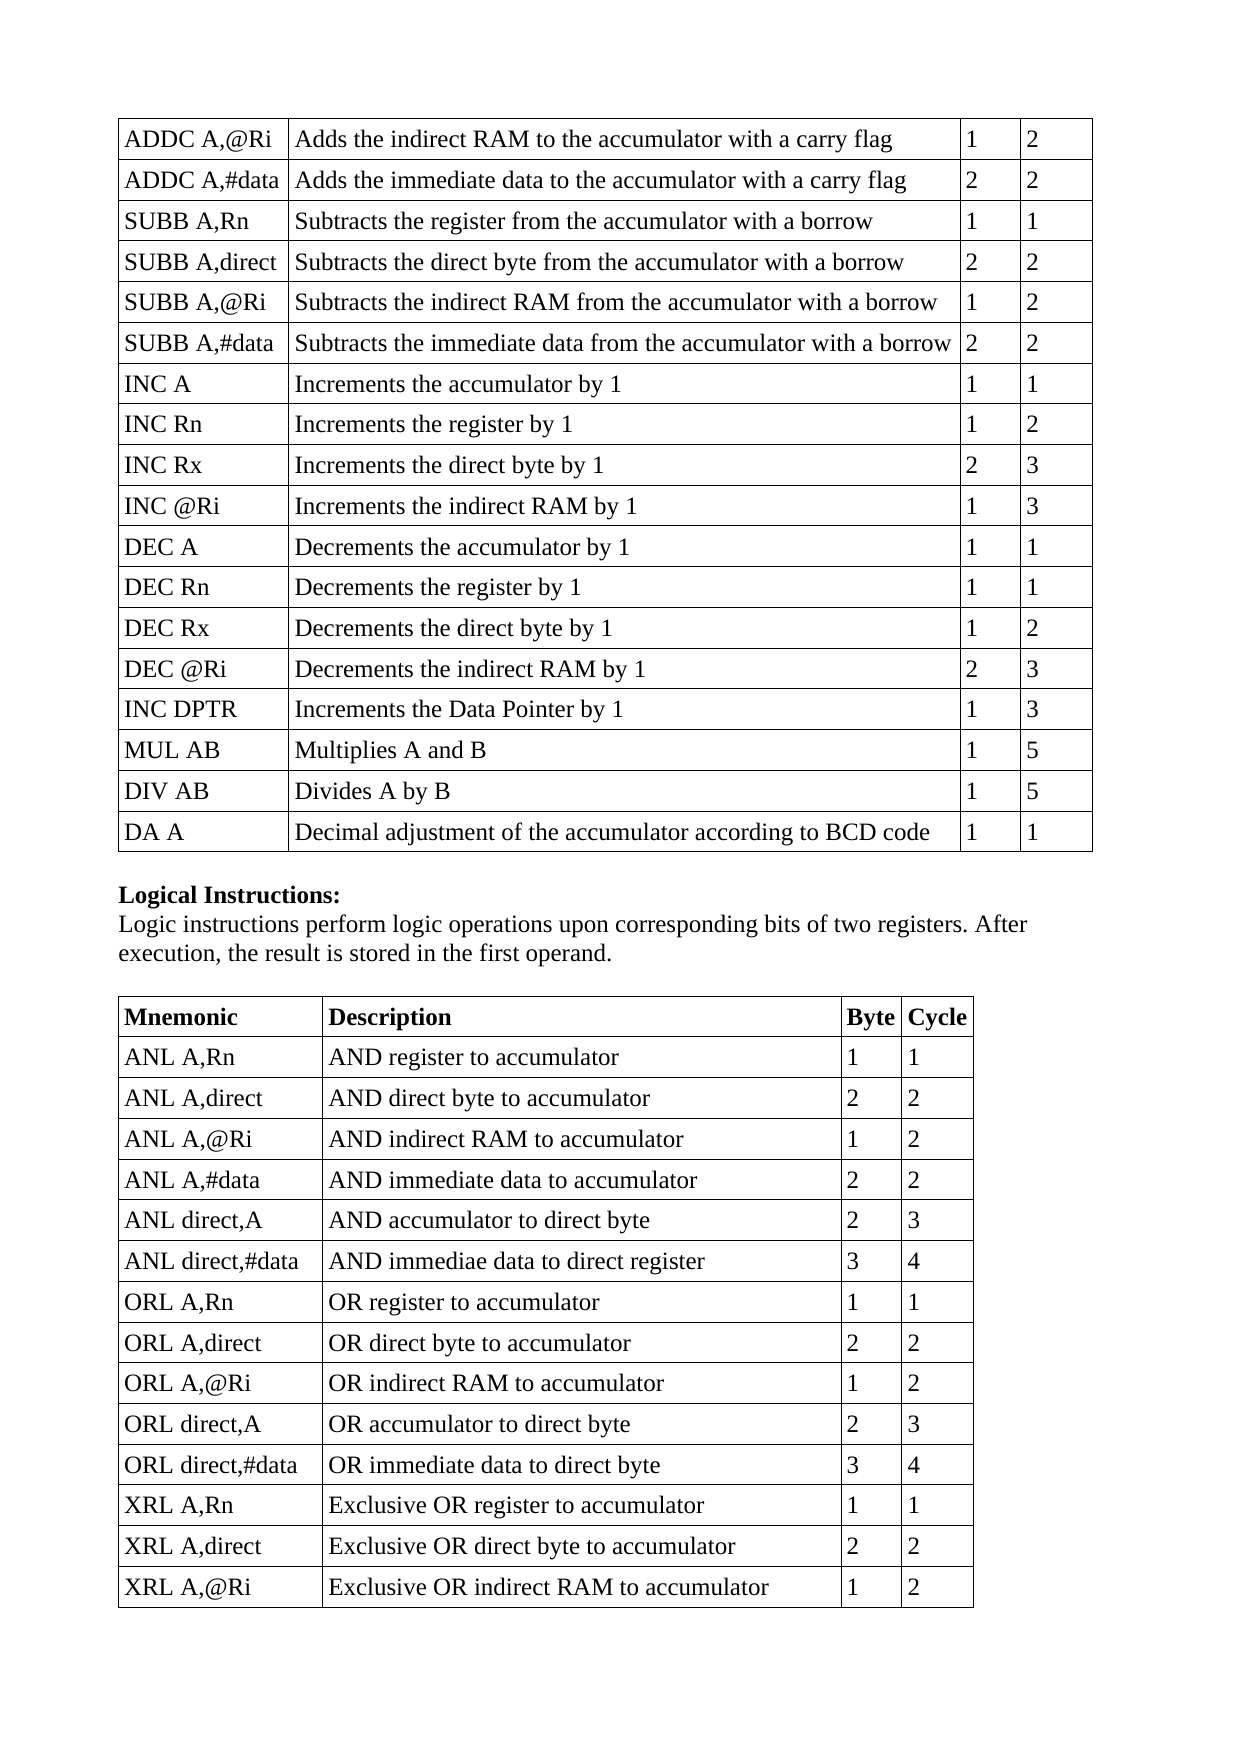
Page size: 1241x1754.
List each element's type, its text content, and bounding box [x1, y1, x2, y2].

table_cell 1 [961, 812, 1020, 851]
table_cell DEC @Ri [119, 649, 288, 688]
table_cell ANL direct,A [119, 1200, 322, 1240]
table_cell 3 [1021, 445, 1092, 485]
table_cell INC @Ri [119, 486, 288, 525]
table_cell Increments the register by 1 [289, 404, 960, 444]
table_cell 2 [842, 1160, 901, 1199]
table_cell SUBB A,#data [119, 323, 288, 362]
table_cell 1 [961, 526, 1020, 566]
table_cell 1 [902, 1485, 973, 1525]
table_cell DEC Rn [119, 567, 288, 607]
table_cell 3 [842, 1241, 901, 1281]
table_cell 3 [1021, 649, 1092, 688]
table_cell 1 [842, 1282, 901, 1321]
table_cell Decrements the indirect RAM by 1 [289, 649, 960, 688]
table_cell 1 [842, 1037, 901, 1077]
table_cell 4 [902, 1445, 973, 1484]
table_cell Subtracts the direct byte from the accumulator with a borrow [289, 241, 960, 281]
table_cell Subtracts the immediate data from the accumulator with a borrow [289, 323, 960, 362]
table_cell Adds the indirect RAM to the accumulator with a carry flag [289, 119, 960, 159]
table_cell Decrements the direct byte by 1 [289, 608, 960, 648]
table_cell SUBB A,Rn [119, 201, 288, 240]
table_cell ANL A,direct [119, 1078, 322, 1118]
table_cell ANL A,@Ri [119, 1119, 322, 1158]
table_cell SUBB A,direct [119, 241, 288, 281]
table_cell Adds the immediate data to the accumulator with a carry flag [289, 160, 960, 199]
table_cell 2 [1021, 404, 1092, 444]
table_cell 2 [902, 1363, 973, 1403]
table_cell 2 [961, 160, 1020, 199]
table_cell INC Rn [119, 404, 288, 444]
table_cell 2 [1021, 323, 1092, 362]
table_cell 1 [902, 1037, 973, 1077]
table_cell ANL A,#data [119, 1160, 322, 1199]
table_cell INC Rx [119, 445, 288, 485]
table_cell 2 [961, 323, 1020, 362]
table_cell AND immediae data to direct register [323, 1241, 841, 1281]
table_cell XRL A,direct [119, 1526, 322, 1566]
table_cell MUL AB [119, 730, 288, 770]
table_cell AND indirect RAM to accumulator [323, 1119, 841, 1158]
table_cell Exclusive OR direct byte to accumulator [323, 1526, 841, 1566]
table_cell 5 [1021, 730, 1092, 770]
table_cell 2 [1021, 282, 1092, 322]
table_cell 2 [902, 1119, 973, 1158]
table_cell 2 [961, 241, 1020, 281]
table_cell DEC A [119, 526, 288, 566]
table_cell 1 [902, 1282, 973, 1321]
table_cell 2 [902, 1526, 973, 1566]
table_cell Increments the direct byte by 1 [289, 445, 960, 485]
table_cell Increments the indirect RAM by 1 [289, 486, 960, 525]
table_cell ANL A,Rn [119, 1037, 322, 1077]
table_cell Increments the accumulator by 1 [289, 364, 960, 403]
table_cell 2 [961, 649, 1020, 688]
table_cell 1 [1021, 364, 1092, 403]
table_cell 1 [842, 1363, 901, 1403]
table_cell Increments the Data Pointer by 1 [289, 689, 960, 729]
table_cell Decimal adjustment of the accumulator according to BCD code [289, 812, 960, 851]
table_cell 3 [1021, 689, 1092, 729]
table_cell 1 [1021, 526, 1092, 566]
table_cell 2 [1021, 241, 1092, 281]
table_cell 2 [1021, 119, 1092, 159]
table_cell 1 [961, 608, 1020, 648]
table_cell 2 [842, 1323, 901, 1362]
table_cell Exclusive OR indirect RAM to accumulator [323, 1567, 841, 1606]
table_cell 2 [1021, 160, 1092, 199]
table_header Byte [842, 997, 901, 1036]
table_cell 1 [842, 1485, 901, 1525]
table_cell 2 [902, 1567, 973, 1606]
table_cell 3 [842, 1445, 901, 1484]
table_cell 1 [961, 486, 1020, 525]
table_cell OR register to accumulator [323, 1282, 841, 1321]
table_cell 4 [902, 1241, 973, 1281]
table_cell ORL A,Rn [119, 1282, 322, 1321]
text Logical Instructions: [118, 881, 1122, 909]
table_cell ADDC A,#data [119, 160, 288, 199]
text Logic instructions perform logic operations upon corresponding bits of two registers. After execution, the result is stored in the first operand. [118, 909, 1122, 967]
table_cell Divides A by B [289, 771, 960, 811]
table_header Cycle [902, 997, 973, 1036]
table_cell 3 [902, 1404, 973, 1443]
table_cell AND accumulator to direct byte [323, 1200, 841, 1240]
table_cell 1 [961, 282, 1020, 322]
table_cell Exclusive OR register to accumulator [323, 1485, 841, 1525]
table_cell INC A [119, 364, 288, 403]
table_cell 1 [961, 364, 1020, 403]
table_cell INC DPTR [119, 689, 288, 729]
table_cell 1 [1021, 812, 1092, 851]
table_cell 1 [961, 730, 1020, 770]
table_cell Decrements the accumulator by 1 [289, 526, 960, 566]
table_cell 2 [902, 1160, 973, 1199]
table_cell 1 [961, 567, 1020, 607]
table_cell Multiplies A and B [289, 730, 960, 770]
table_cell SUBB A,@Ri [119, 282, 288, 322]
table_header Description [323, 997, 841, 1036]
table_cell 1 [961, 201, 1020, 240]
table_cell 2 [902, 1323, 973, 1362]
table_cell OR accumulator to direct byte [323, 1404, 841, 1443]
table_cell 2 [842, 1526, 901, 1566]
table_cell ORL direct,A [119, 1404, 322, 1443]
table_cell DIV AB [119, 771, 288, 811]
table_cell AND direct byte to accumulator [323, 1078, 841, 1118]
table_cell 1 [961, 119, 1020, 159]
table_cell ORL direct,#data [119, 1445, 322, 1484]
table_cell 2 [902, 1078, 973, 1118]
table_cell XRL A,Rn [119, 1485, 322, 1525]
table_cell Subtracts the register from the accumulator with a borrow [289, 201, 960, 240]
table_cell 5 [1021, 771, 1092, 811]
table_cell ADDC A,@Ri [119, 119, 288, 159]
table_cell 2 [842, 1404, 901, 1443]
table_cell DEC Rx [119, 608, 288, 648]
table_cell 2 [1021, 608, 1092, 648]
table_cell 3 [1021, 486, 1092, 525]
table_cell 1 [842, 1119, 901, 1158]
table_cell ORL A,@Ri [119, 1363, 322, 1403]
table_cell DA A [119, 812, 288, 851]
table_cell ORL A,direct [119, 1323, 322, 1362]
table_cell 1 [1021, 201, 1092, 240]
table_cell 2 [842, 1200, 901, 1240]
table_cell XRL A,@Ri [119, 1567, 322, 1606]
table_cell 1 [961, 404, 1020, 444]
table_cell 1 [961, 689, 1020, 729]
table_cell 2 [961, 445, 1020, 485]
table_cell AND immediate data to accumulator [323, 1160, 841, 1199]
table_cell OR direct byte to accumulator [323, 1323, 841, 1362]
table_cell 2 [842, 1078, 901, 1118]
table_cell 1 [961, 771, 1020, 811]
table_cell 1 [1021, 567, 1092, 607]
table_cell AND register to accumulator [323, 1037, 841, 1077]
table_cell OR immediate data to direct byte [323, 1445, 841, 1484]
table_cell 3 [902, 1200, 973, 1240]
table_cell OR indirect RAM to accumulator [323, 1363, 841, 1403]
table_header Mnemonic [119, 997, 322, 1036]
table_cell 1 [842, 1567, 901, 1606]
table_cell Decrements the register by 1 [289, 567, 960, 607]
table_cell Subtracts the indirect RAM from the accumulator with a borrow [289, 282, 960, 322]
table_cell ANL direct,#data [119, 1241, 322, 1281]
